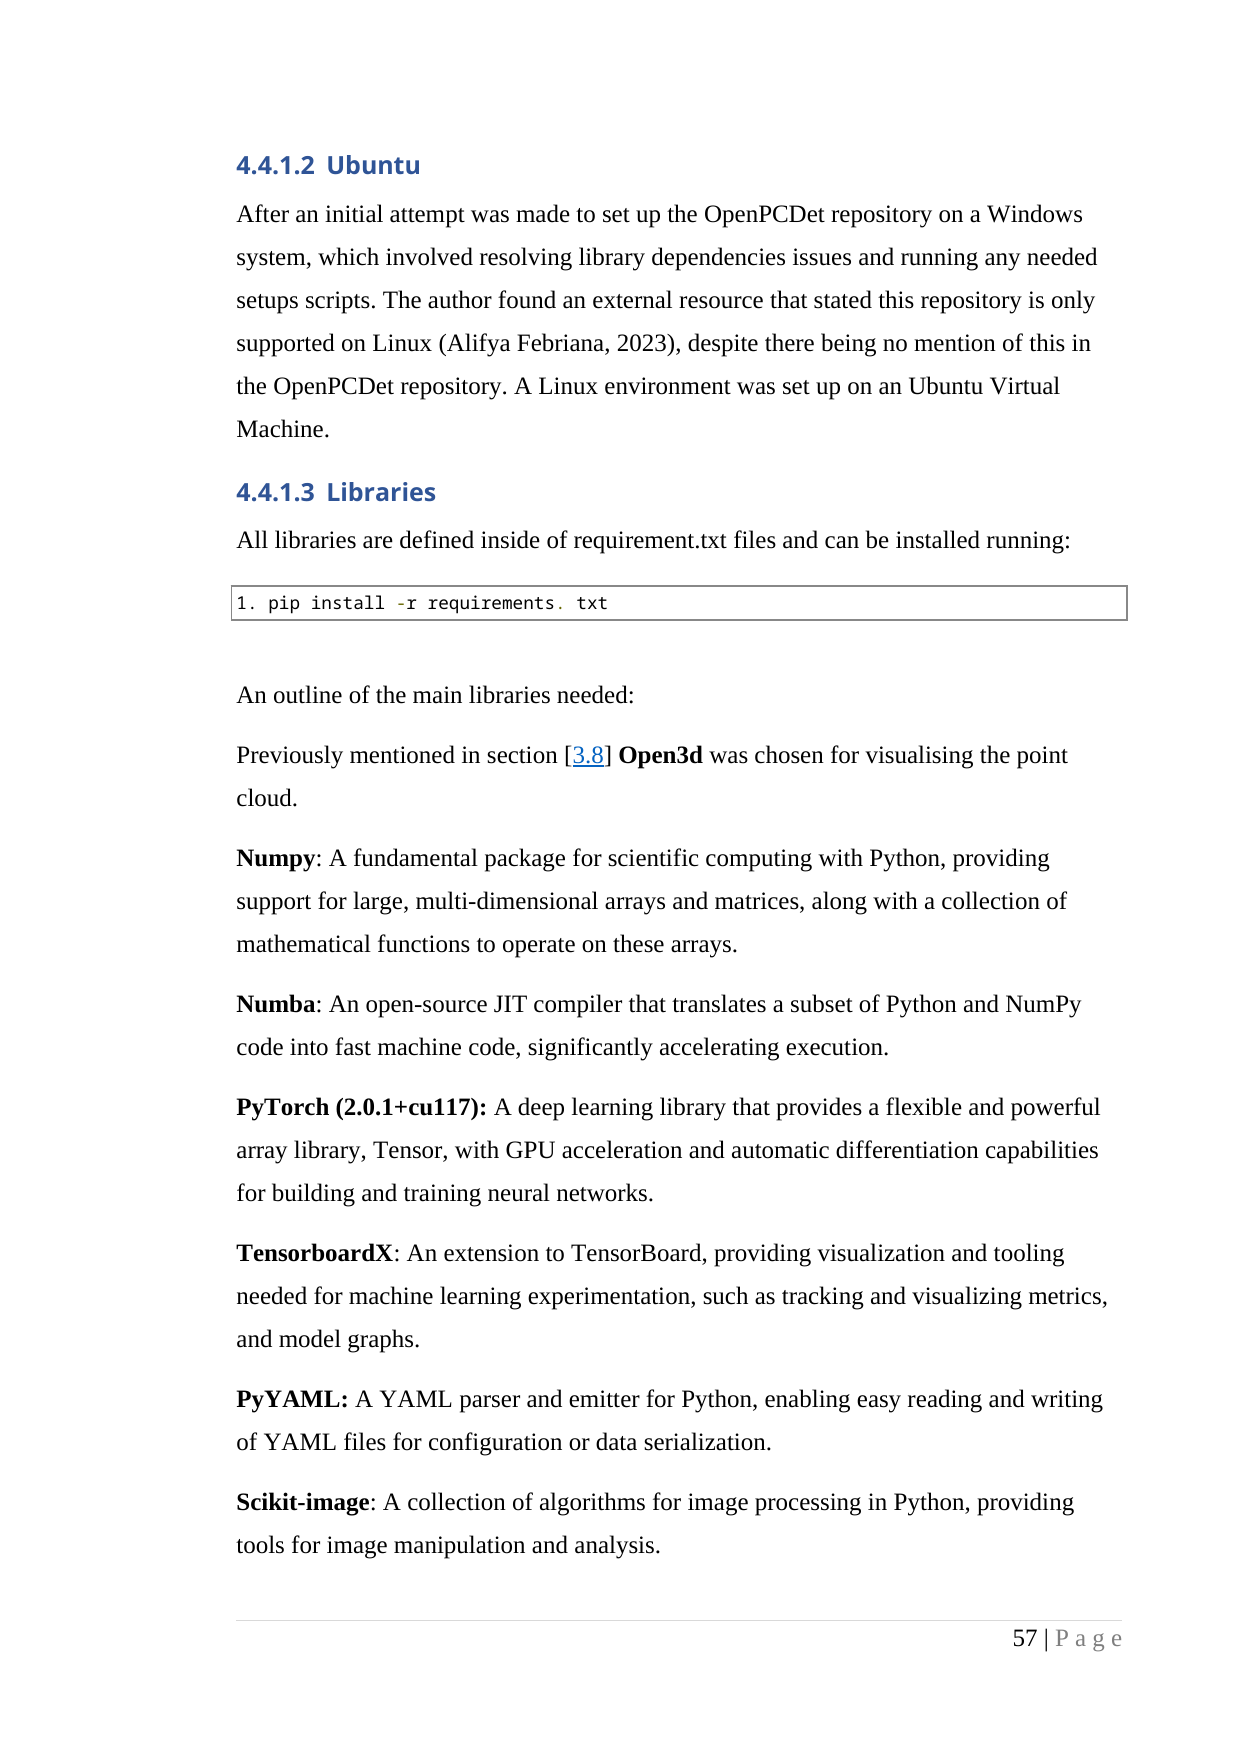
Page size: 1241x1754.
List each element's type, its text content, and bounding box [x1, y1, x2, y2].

text 1. pip install -r requirements. txt [232, 587, 1126, 619]
subtitle Libraries [236, 474, 1122, 508]
text PyTorch (2.0.1+cu117): A deep learning library that provides a flexible and powerful array library, Tensor, with GPU acceleration and automatic differentiation capabilities for building and training neural networks. [236, 1092, 1122, 1207]
subtitle Ubuntu [236, 148, 1122, 182]
text All libraries are defined inside of requirement.txt files and can be installed running: [236, 525, 1122, 554]
text Numpy: A fundamental package for scientific computing with Python, providing support for large, multi-dimensional arrays and matrices, along with a collection of mathematical functions to operate on these arrays. [236, 843, 1122, 958]
text An outline of the main libraries needed: [236, 680, 1122, 709]
text PyYAML: A YAML parser and emitter for Python, enabling easy reading and writing of YAML files for configuration or data serialization. [236, 1384, 1122, 1456]
text Numba: An open-source JIT compiler that translates a subset of Python and NumPy code into fast machine code, significantly accelerating execution. [236, 989, 1122, 1061]
text TensorboardX: An extension to TensorBoard, providing visualization and tooling needed for machine learning experimentation, such as tracking and visualizing metrics, and model graphs. [236, 1238, 1122, 1353]
text Previously mentioned in section [3.8] Open3d was chosen for visualising the point cloud. [236, 740, 1122, 812]
text After an initial attempt was made to set up the OpenPCDet repository on a Windows system, which involved resolving library dependencies issues and running any needed setups scripts. The author found an external resource that stated this repository is only supported on Linux (Alifya Febriana, 2023), despite there being no mention of this in the OpenPCDet repository. A Linux environment was set up on an Ubuntu Virtual Machine. [236, 199, 1122, 443]
text Scikit-image: A collection of algorithms for image processing in Python, providing tools for image manipulation and analysis. [236, 1487, 1122, 1559]
